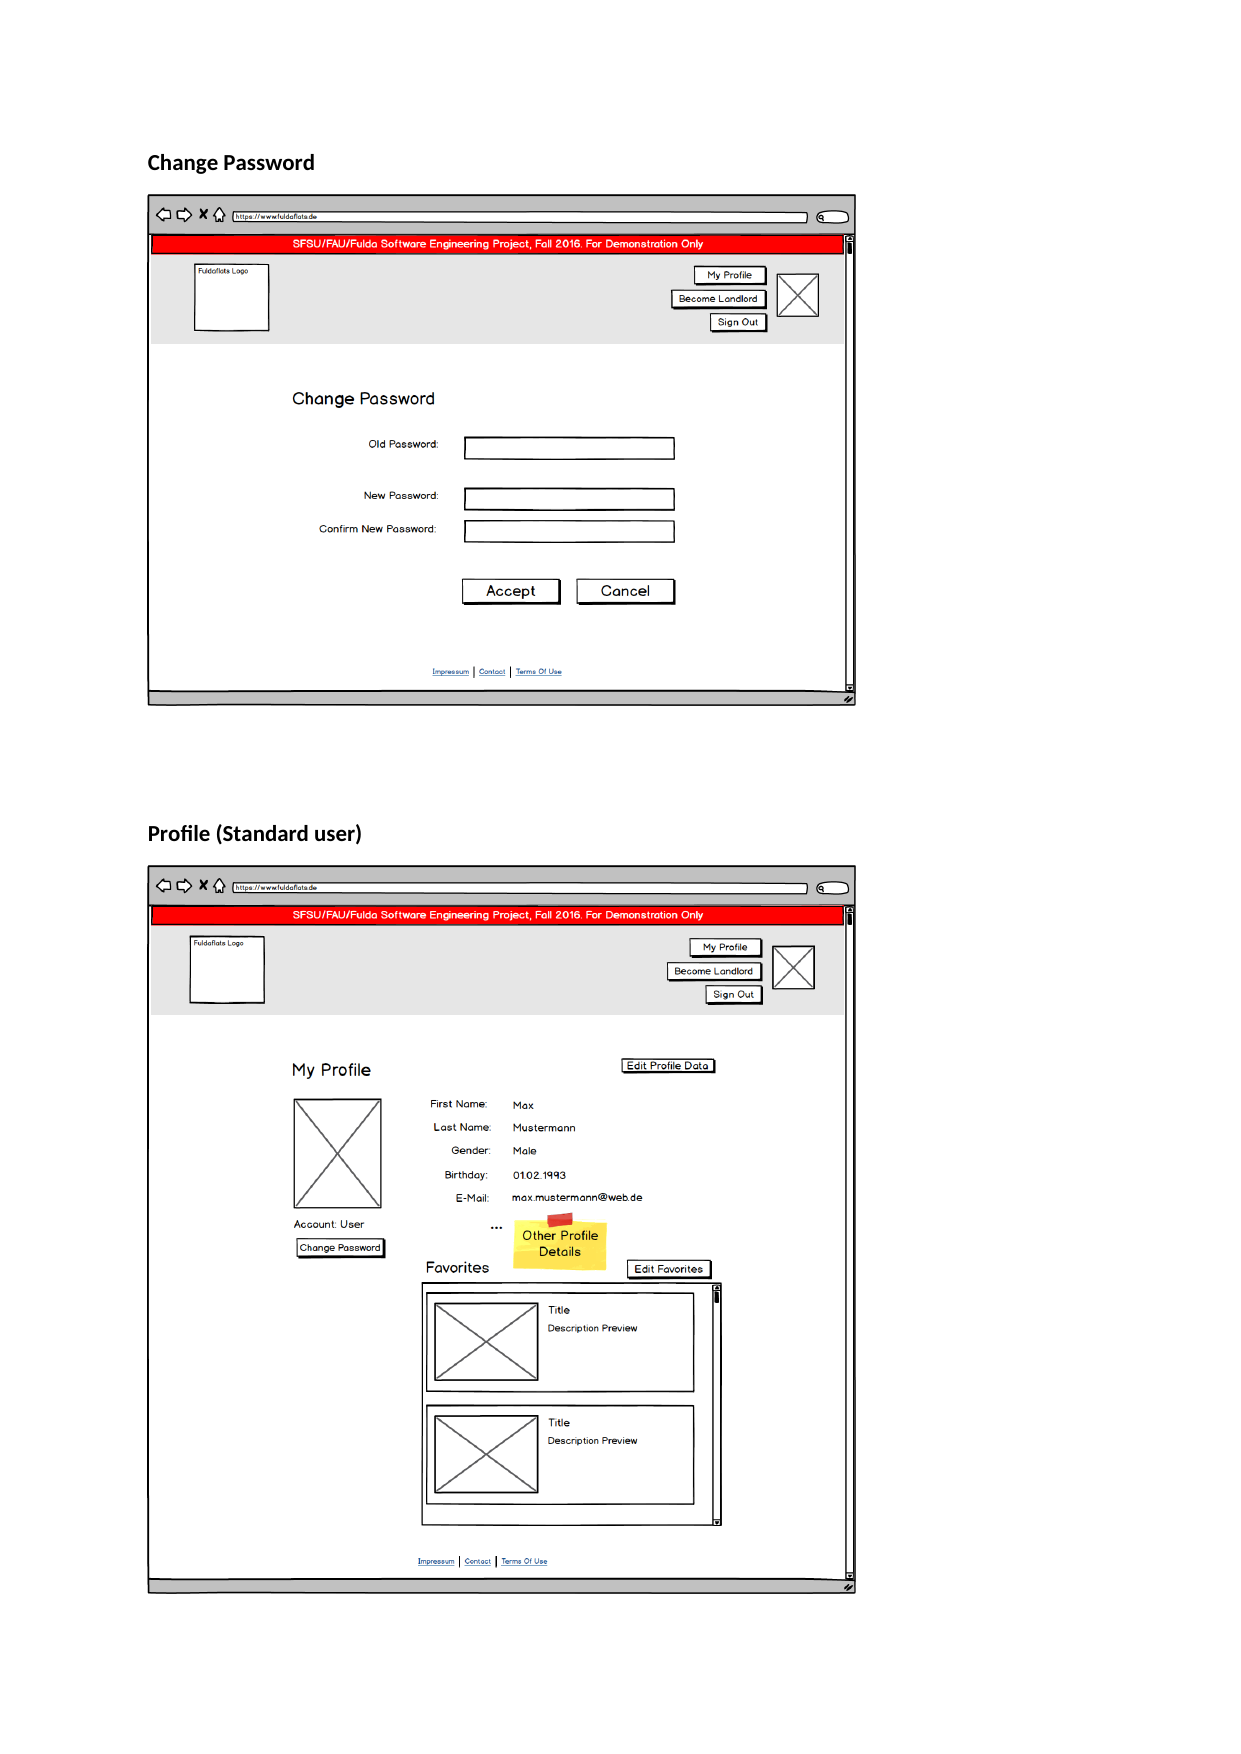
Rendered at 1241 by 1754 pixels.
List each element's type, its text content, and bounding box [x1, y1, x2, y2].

picture [147, 865, 856, 1594]
picture [147, 194, 856, 706]
text Change Password [148, 148, 1093, 176]
text Profile (Standard user) [148, 819, 1093, 847]
